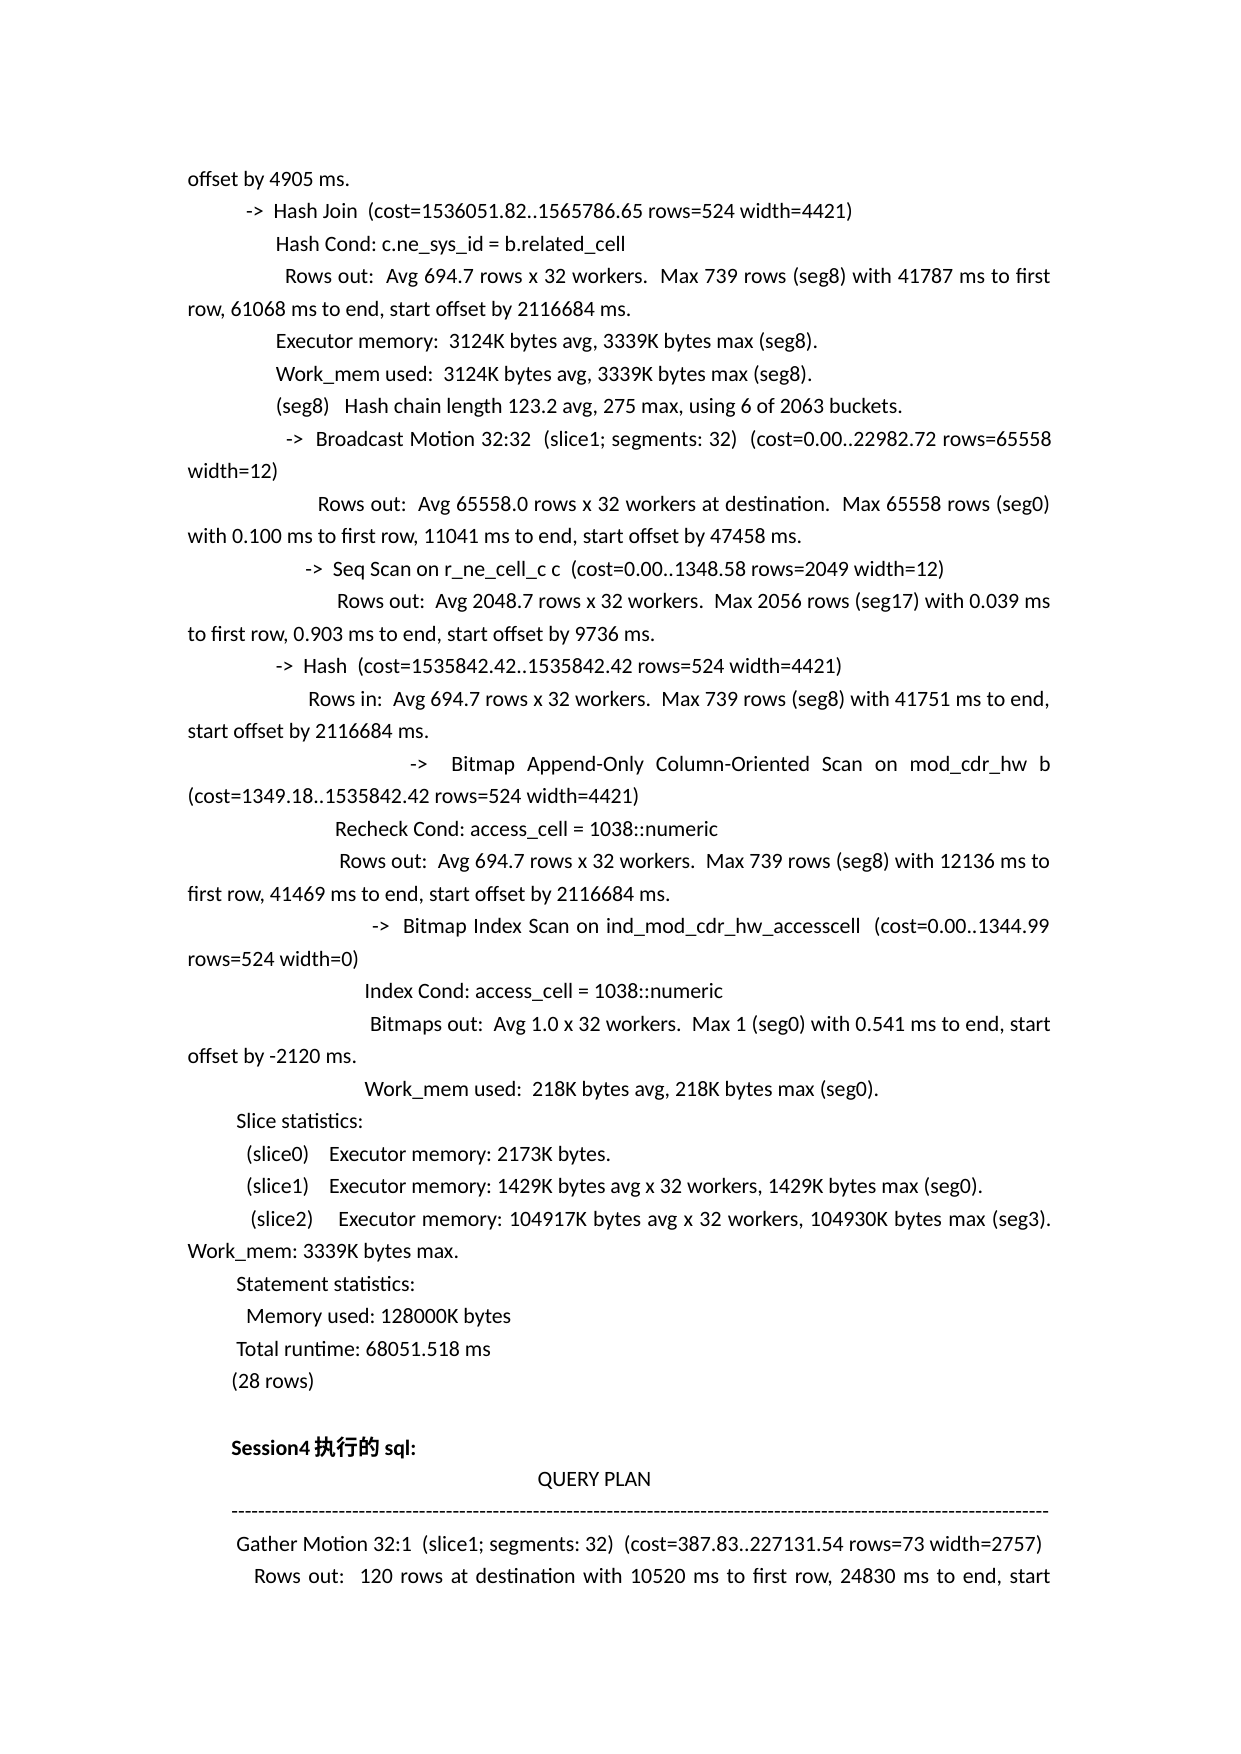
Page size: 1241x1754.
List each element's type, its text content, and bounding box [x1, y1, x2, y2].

text -------------------------------------------------------------------------------------------------------------------------- [187, 1494, 1053, 1527]
text Hash Cond: c.ne_sys_id = b.related_cell [187, 227, 1053, 259]
text -> Hash (cost=1535842.42..1535842.42 rows=524 width=4421) [187, 649, 1053, 682]
text Statement statistics: [187, 1267, 1053, 1299]
text Work_mem used: 3124K bytes avg, 3339K bytes max (seg8). [187, 357, 1053, 389]
text Work_mem used: 218K bytes avg, 218K bytes max (seg0). [187, 1072, 1053, 1104]
text Recheck Cond: access_cell = 1038::numeric [187, 812, 1053, 844]
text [187, 1559, 1053, 1592]
text Rows out: Avg 694.7 rows x 32 workers. Max 739 rows (seg8) with 12136 ms to first row, 41469 ms to end, start offset by 2116684 ms. [187, 844, 1053, 909]
text Session4执行的sql: [187, 1429, 1053, 1462]
text -> Broadcast Motion 32:32 (slice1; segments: 32) (cost=0.00..22982.72 rows=65558 width=12) [187, 422, 1053, 487]
text Bitmaps out: Avg 1.0 x 32 workers. Max 1 (seg0) with 0.541 ms to end, start offset by -2120 ms. [187, 1007, 1053, 1072]
text (slice2) Executor memory: 104917K bytes avg x 32 workers, 104930K bytes max (seg3). Work_mem: 3339K bytes max. [187, 1202, 1053, 1267]
text (28 rows) [187, 1364, 1053, 1397]
text QUERY PLAN [187, 1462, 1053, 1494]
text -> Bitmap Append-Only Column-Oriented Scan on mod_cdr_hw b (cost=1349.18..1535842.42 rows=524 width=4421) [187, 747, 1053, 812]
text Memory used: 128000K bytes [187, 1299, 1053, 1332]
text Rows out: Avg 65558.0 rows x 32 workers at destination. Max 65558 rows (seg0) with 0.100 ms to first row, 11041 ms to end, start offset by 47458 ms. [187, 487, 1053, 552]
text Slice statistics: [187, 1104, 1053, 1137]
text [187, 162, 1053, 194]
text (seg8) Hash chain length 123.2 avg, 275 max, using 6 of 2063 buckets. [187, 389, 1053, 422]
text Index Cond: access_cell = 1038::numeric [187, 974, 1053, 1007]
text Total runtime: 68051.518 ms [187, 1332, 1053, 1364]
text -> Bitmap Index Scan on ind_mod_cdr_hw_accesscell (cost=0.00..1344.99 rows=524 width=0) [187, 909, 1053, 974]
text (slice0) Executor memory: 2173K bytes. [187, 1137, 1053, 1169]
text (slice1) Executor memory: 1429K bytes avg x 32 workers, 1429K bytes max (seg0). [187, 1169, 1053, 1202]
text Gather Motion 32:1 (slice1; segments: 32) (cost=387.83..227131.54 rows=73 width=2757) [187, 1527, 1053, 1559]
text -> Seq Scan on r_ne_cell_c c (cost=0.00..1348.58 rows=2049 width=12) [187, 552, 1053, 584]
text Rows out: Avg 694.7 rows x 32 workers. Max 739 rows (seg8) with 41787 ms to first row, 61068 ms to end, start offset by 2116684 ms. [187, 259, 1053, 324]
text -> Hash Join (cost=1536051.82..1565786.65 rows=524 width=4421) [187, 194, 1053, 227]
text Rows out: Avg 2048.7 rows x 32 workers. Max 2056 rows (seg17) with 0.039 ms to first row, 0.903 ms to end, start offset by 9736 ms. [187, 584, 1053, 649]
text Executor memory: 3124K bytes avg, 3339K bytes max (seg8). [187, 324, 1053, 357]
text Rows in: Avg 694.7 rows x 32 workers. Max 739 rows (seg8) with 41751 ms to end, start offset by 2116684 ms. [187, 682, 1053, 747]
